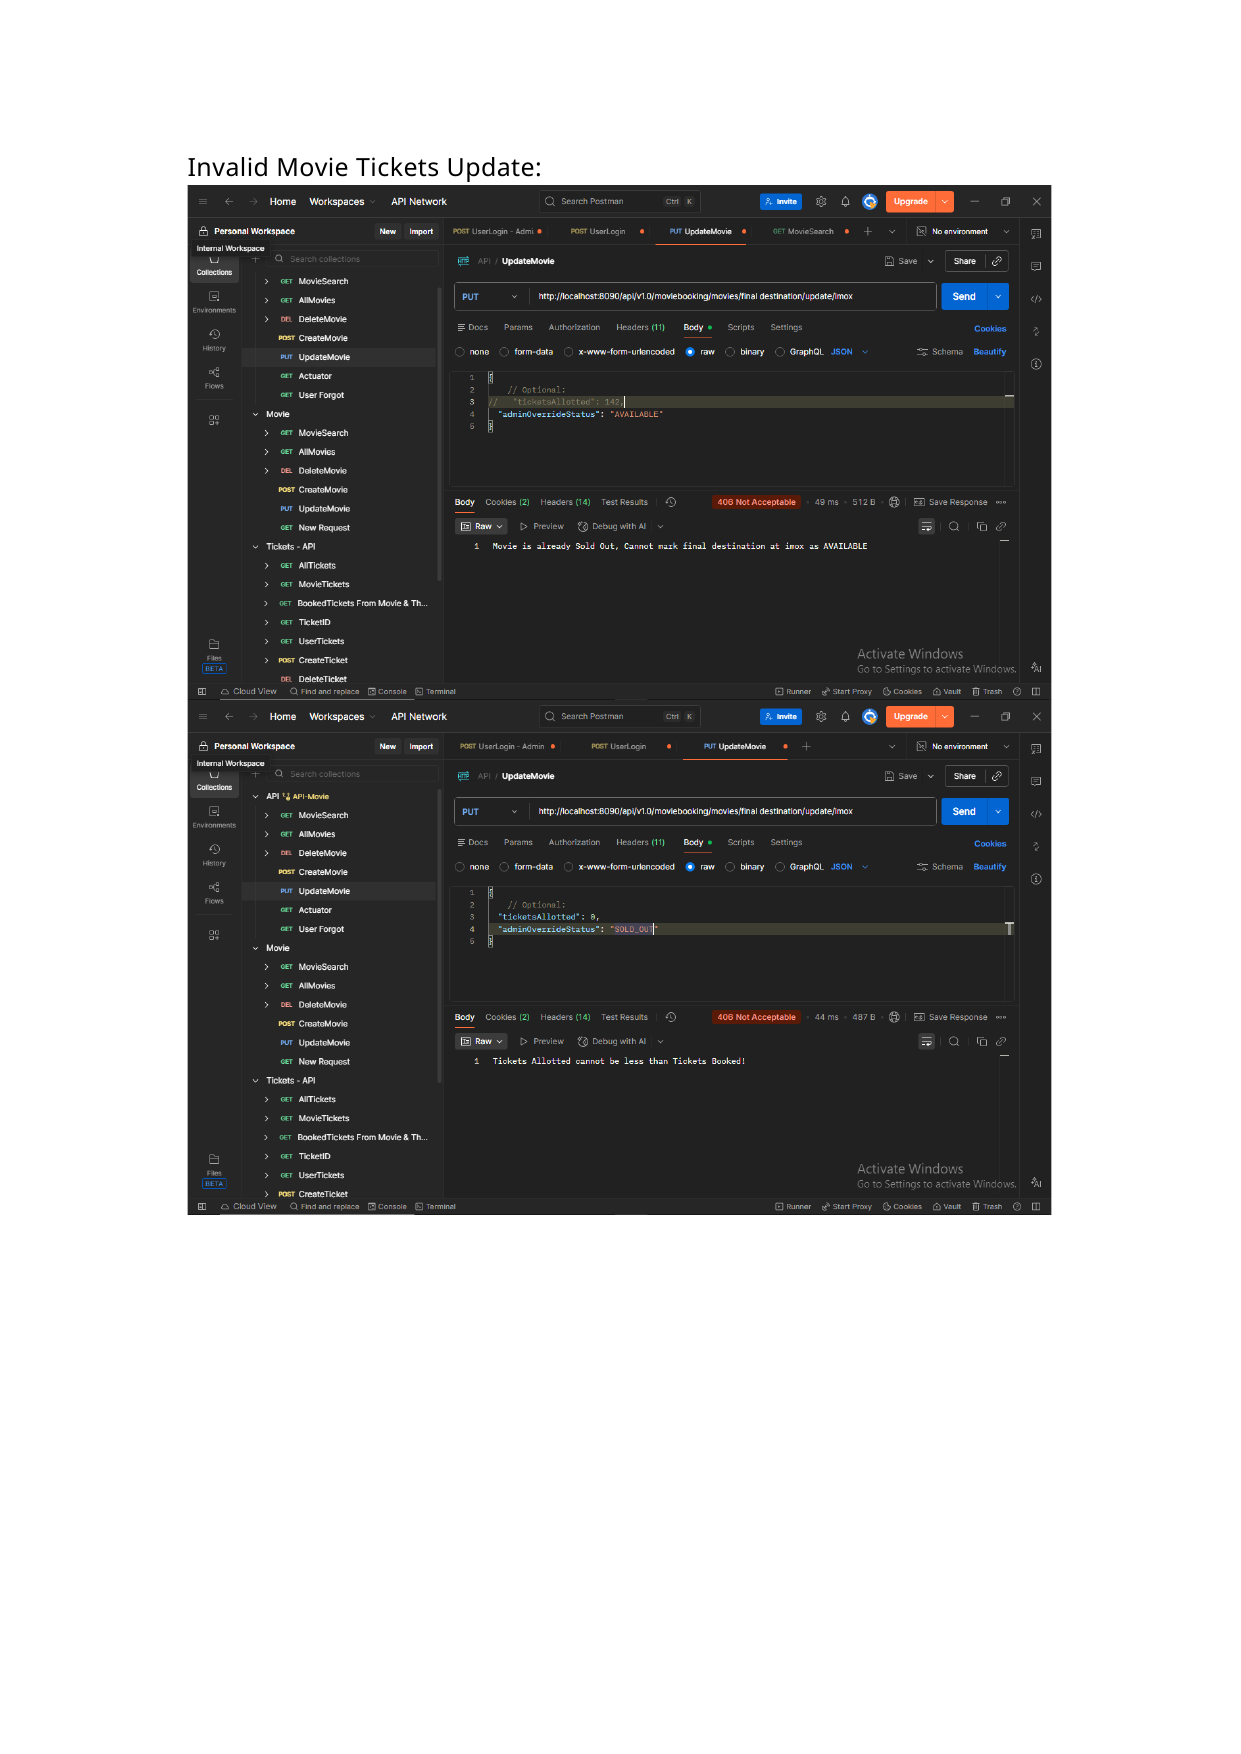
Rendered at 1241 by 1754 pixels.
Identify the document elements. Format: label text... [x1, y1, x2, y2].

subtitle Invalid Movie Tickets Update: [187, 150, 1053, 184]
picture [187, 185, 1052, 1215]
